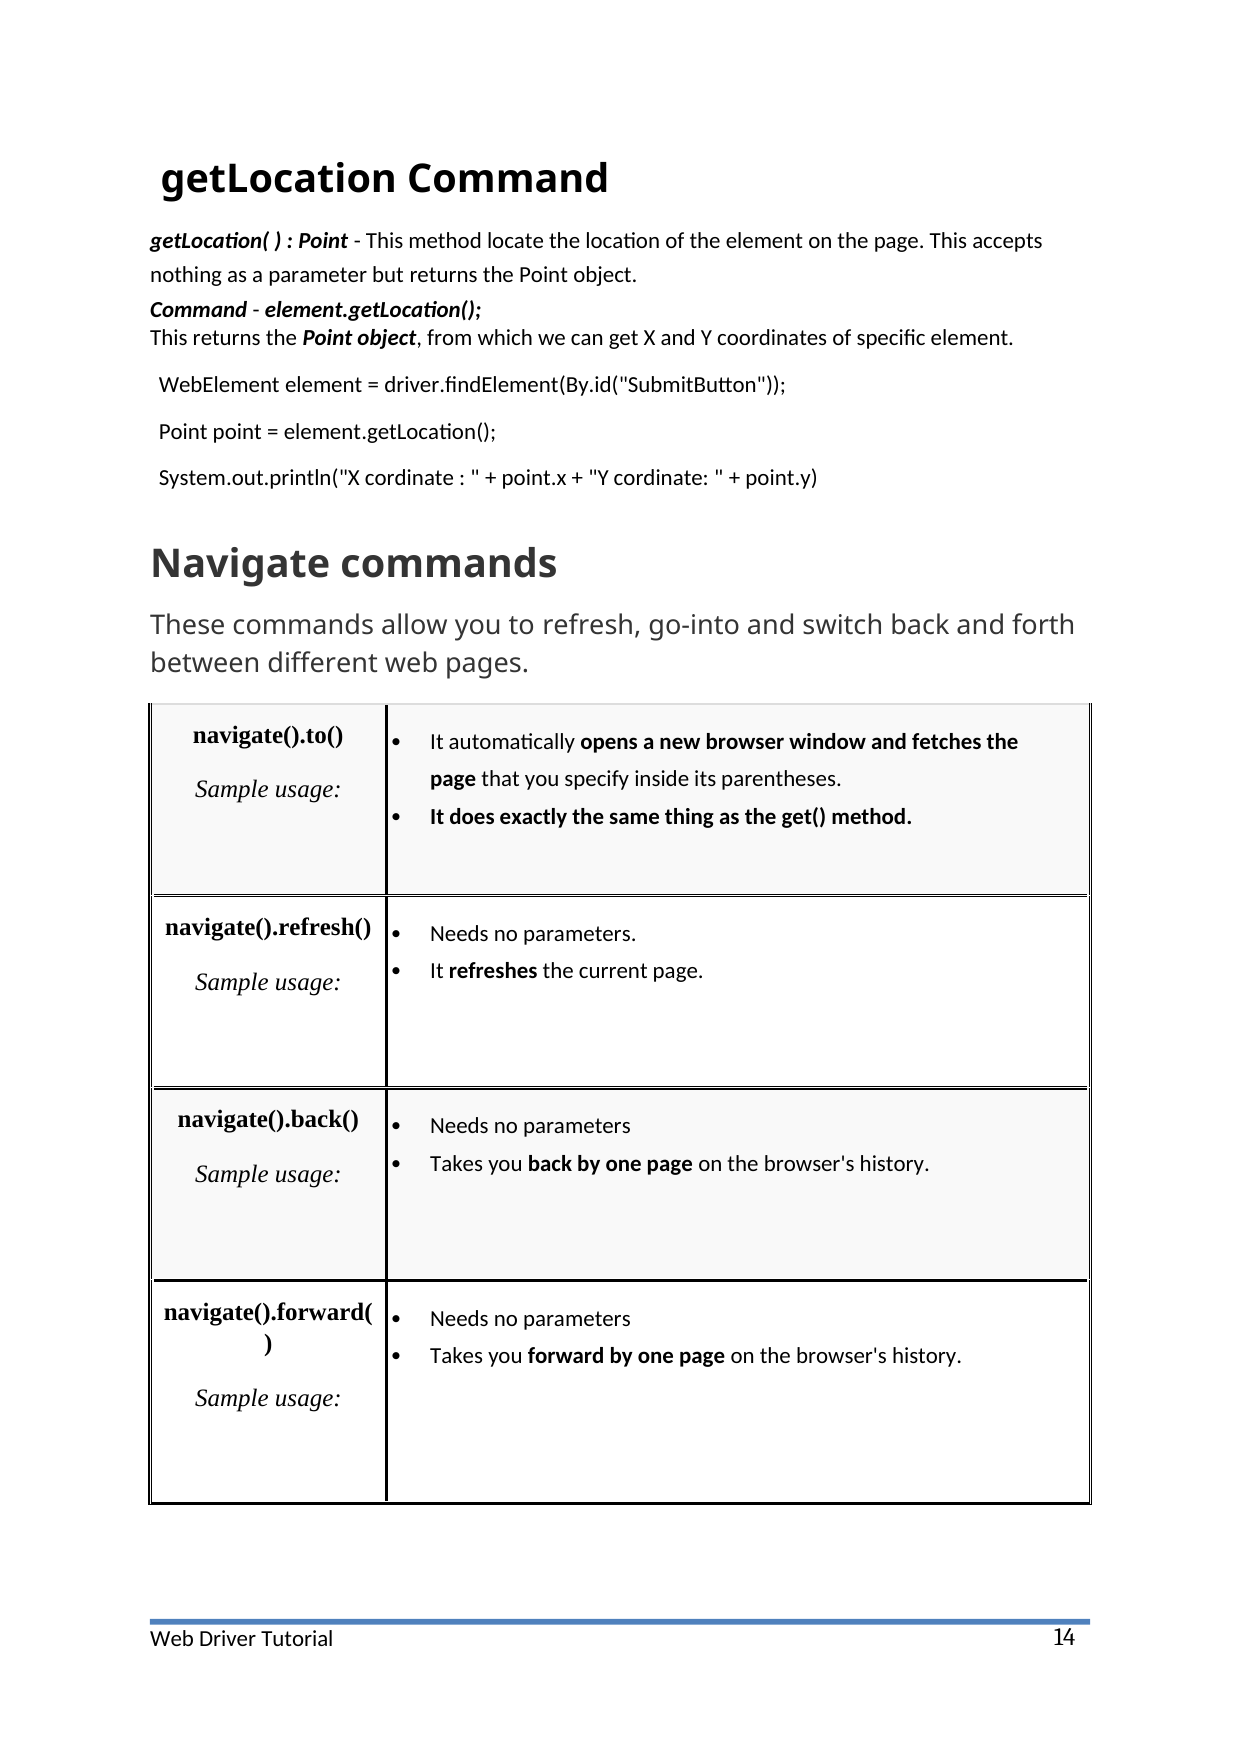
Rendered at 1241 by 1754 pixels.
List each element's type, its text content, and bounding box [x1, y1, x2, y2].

text This returns the Point object, from which we can get X and Y coordinates of specific element. [150, 323, 1090, 351]
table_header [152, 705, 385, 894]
subtitle Navigate commands [150, 527, 1090, 589]
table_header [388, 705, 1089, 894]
text getLocation( ) : Point - This method locate the location of the element on the page. This accepts nothing as a parameter but returns the Point object. [150, 219, 1090, 288]
text These commands allow you to refresh, go-into and switch back and forth between different web pages. [150, 605, 1090, 680]
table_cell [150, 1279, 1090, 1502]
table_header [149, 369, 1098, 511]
text getLocation Command [150, 150, 1090, 204]
text Command - element.getLocation(); [150, 288, 1090, 323]
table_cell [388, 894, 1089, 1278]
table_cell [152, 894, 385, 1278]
